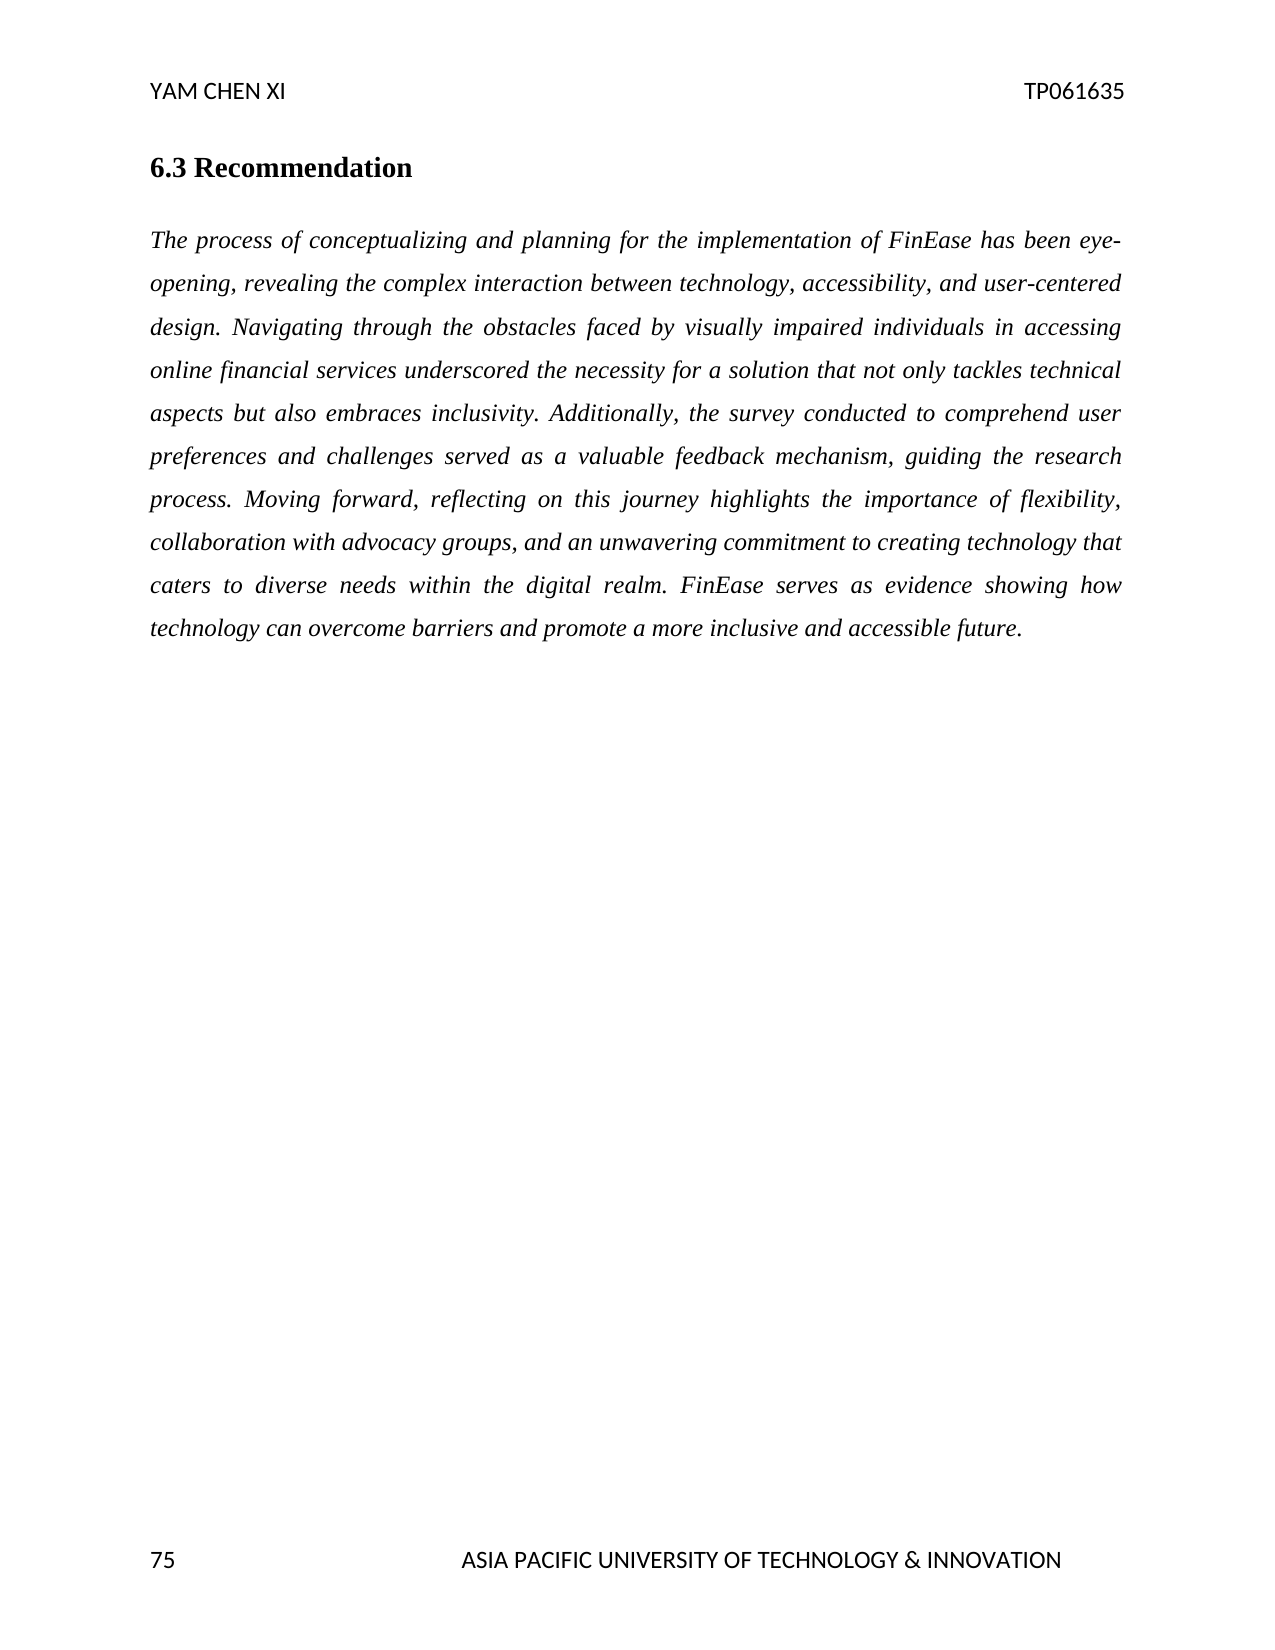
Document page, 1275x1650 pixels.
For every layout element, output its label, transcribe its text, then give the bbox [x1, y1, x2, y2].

subtitle 6.3 Recommendation [150, 150, 1125, 183]
text The process of conceptualizing and planning for the implementation of FinEase has been eye-opening, revealing the complex interaction between technology, accessibility, and user-centered design. Navigating through the obstacles faced by visually impaired individuals in accessing online financial services underscored the necessity for a solution that not only tackles technical aspects but also embraces inclusivity. Additionally, the survey conducted to comprehend user preferences and challenges served as a valuable feedback mechanism, guiding the research process. Moving forward, reflecting on this journey highlights the importance of flexibility, collaboration with advocacy groups, and an unwavering commitment to creating technology that caters to diverse needs within the digital realm. FinEase serves as evidence showing how technology can overcome barriers and promote a more inclusive and accessible future. [150, 225, 1125, 642]
